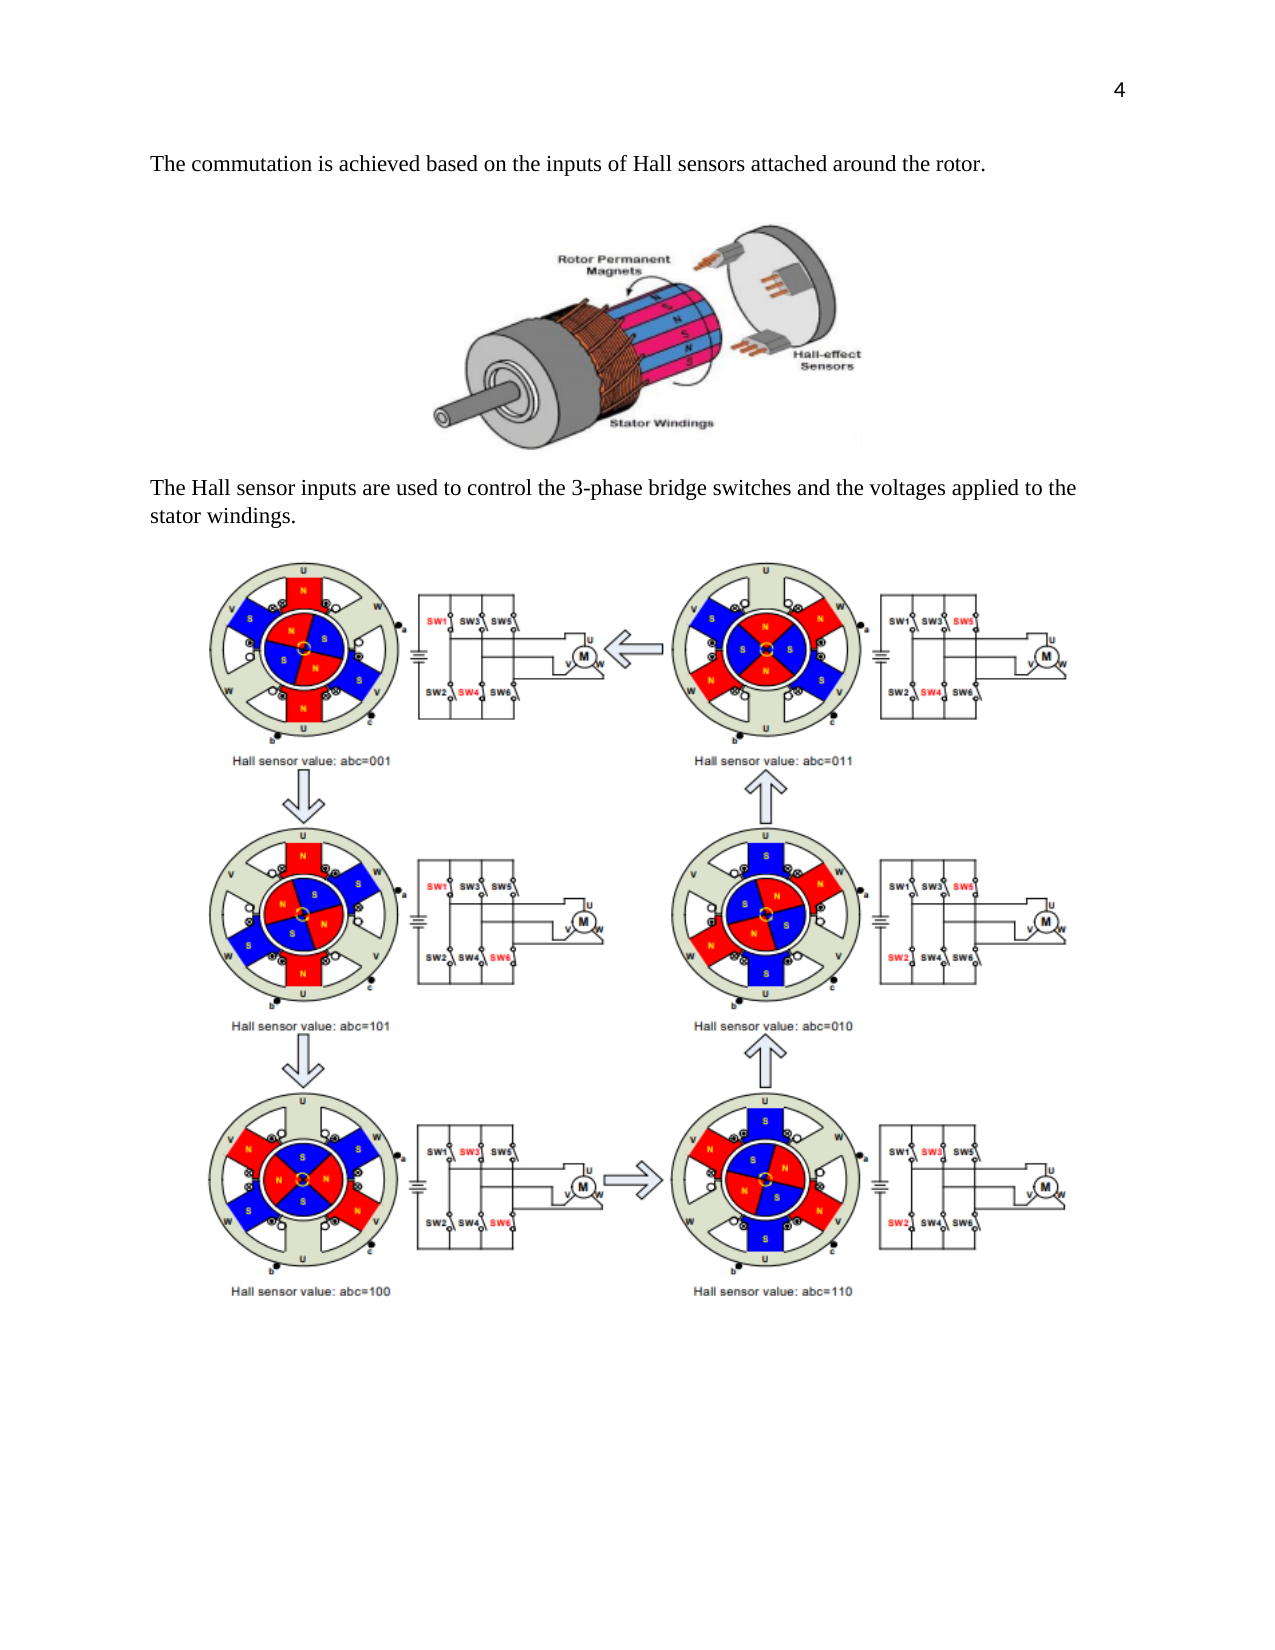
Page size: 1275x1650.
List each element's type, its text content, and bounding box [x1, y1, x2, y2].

picture [412, 195, 863, 456]
picture [168, 547, 1108, 1308]
text The Hall sensor inputs are used to control the 3-phase bridge switches and the voltages applied to the stator windings. [150, 474, 1125, 529]
text The commutation is achieved based on the inputs of Hall sensors attached around the rotor. [150, 150, 1125, 176]
